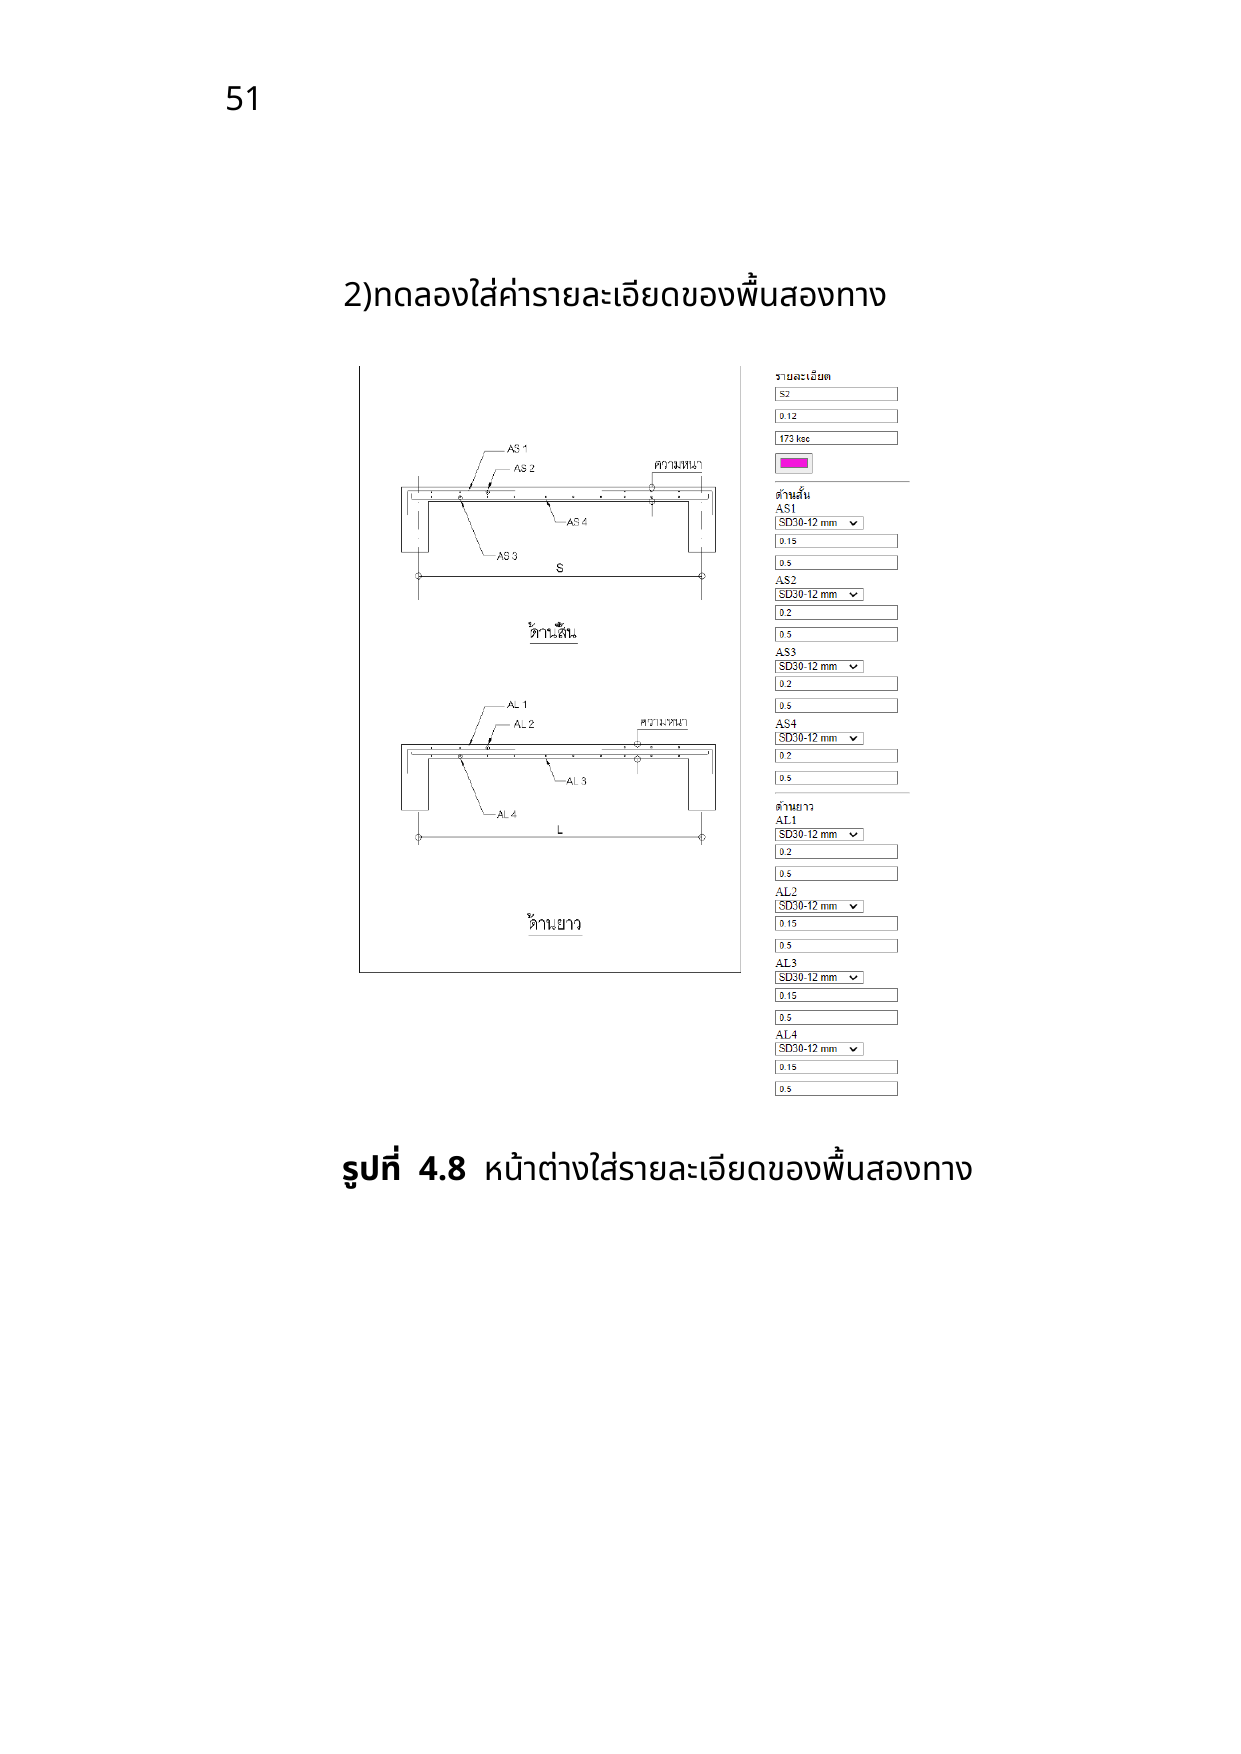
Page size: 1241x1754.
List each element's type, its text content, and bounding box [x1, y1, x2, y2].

text รูปที่ 4.8 หน้าต่างใส่รายละเอียดของพื้นสองทาง [225, 1144, 1090, 1195]
picture [289, 366, 1026, 1099]
text 2) ทดลองใส่ค่ารายละเอียดของพื้นสองทาง [225, 270, 1090, 321]
